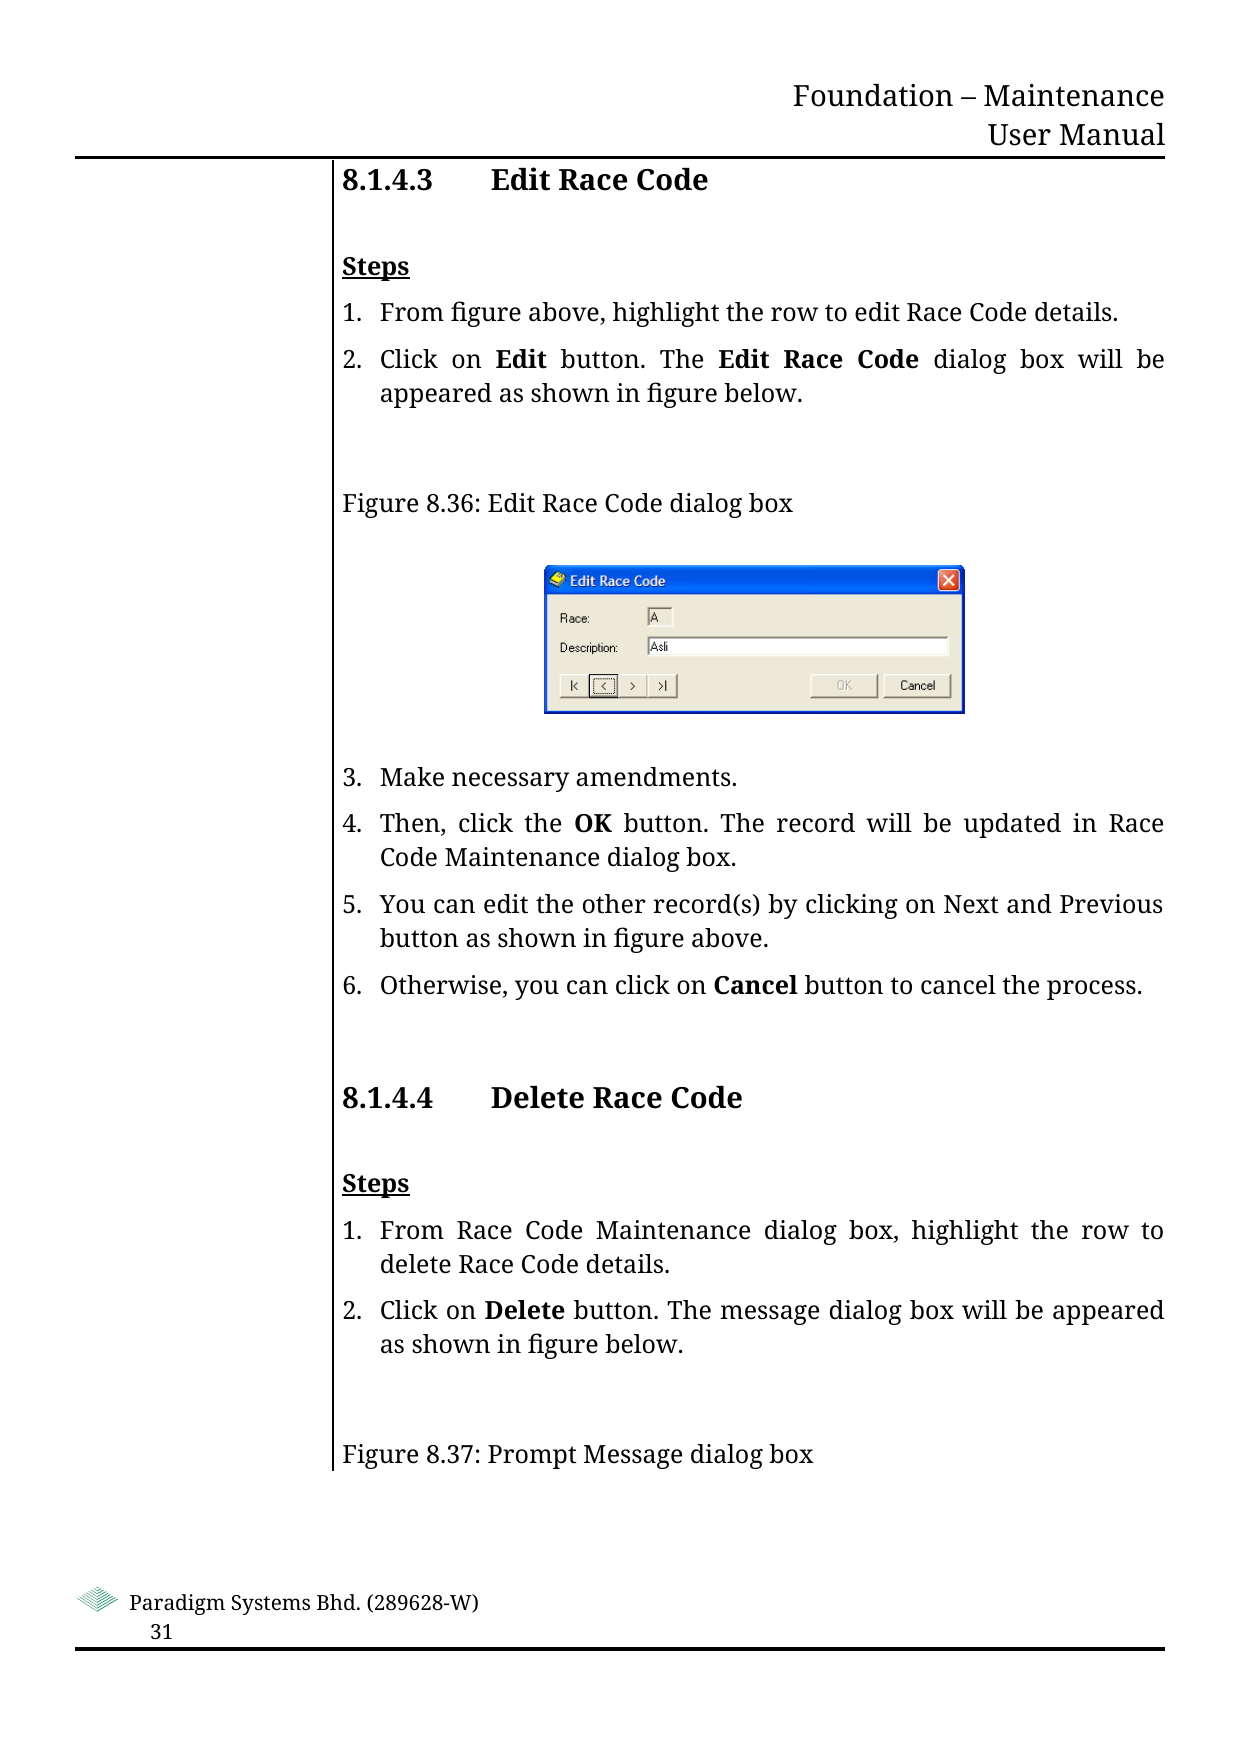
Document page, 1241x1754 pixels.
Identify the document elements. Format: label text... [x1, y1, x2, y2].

text Figure 8.36: Edit Race Code dialog box [334, 485, 1165, 519]
subtitle Delete Race Code [334, 1077, 1165, 1117]
list From Race Code Maintenance dialog box, highlight the row to delete Race Code details. [334, 1212, 1165, 1280]
list Otherwise, you can click on Cancel button to cancel the process. [334, 967, 1165, 1001]
list Then, click the OK button. The record will be updated in Race Code Maintenance dialog box. [334, 806, 1165, 874]
picture [75, 1587, 119, 1612]
list Click on Edit button. The Edit Race Code dialog box will be appeared as shown in figure below. [334, 341, 1165, 409]
list From figure above, highlight the row to edit Race Code details. [334, 295, 1165, 329]
list Click on Delete button. The message dialog box will be appeared as shown in figure below. [334, 1293, 1165, 1361]
list You can edit the other record(s) by clicking on Next and Previous button as shown in figure above. [334, 887, 1165, 955]
picture [542, 565, 966, 714]
text Figure 8.37: Prompt Message dialog box [334, 1437, 1165, 1471]
text Steps [334, 248, 1165, 282]
text Steps [334, 1166, 1165, 1200]
subtitle Edit Race Code [332, 159, 1165, 199]
list Make necessary amendments. [334, 759, 1165, 793]
